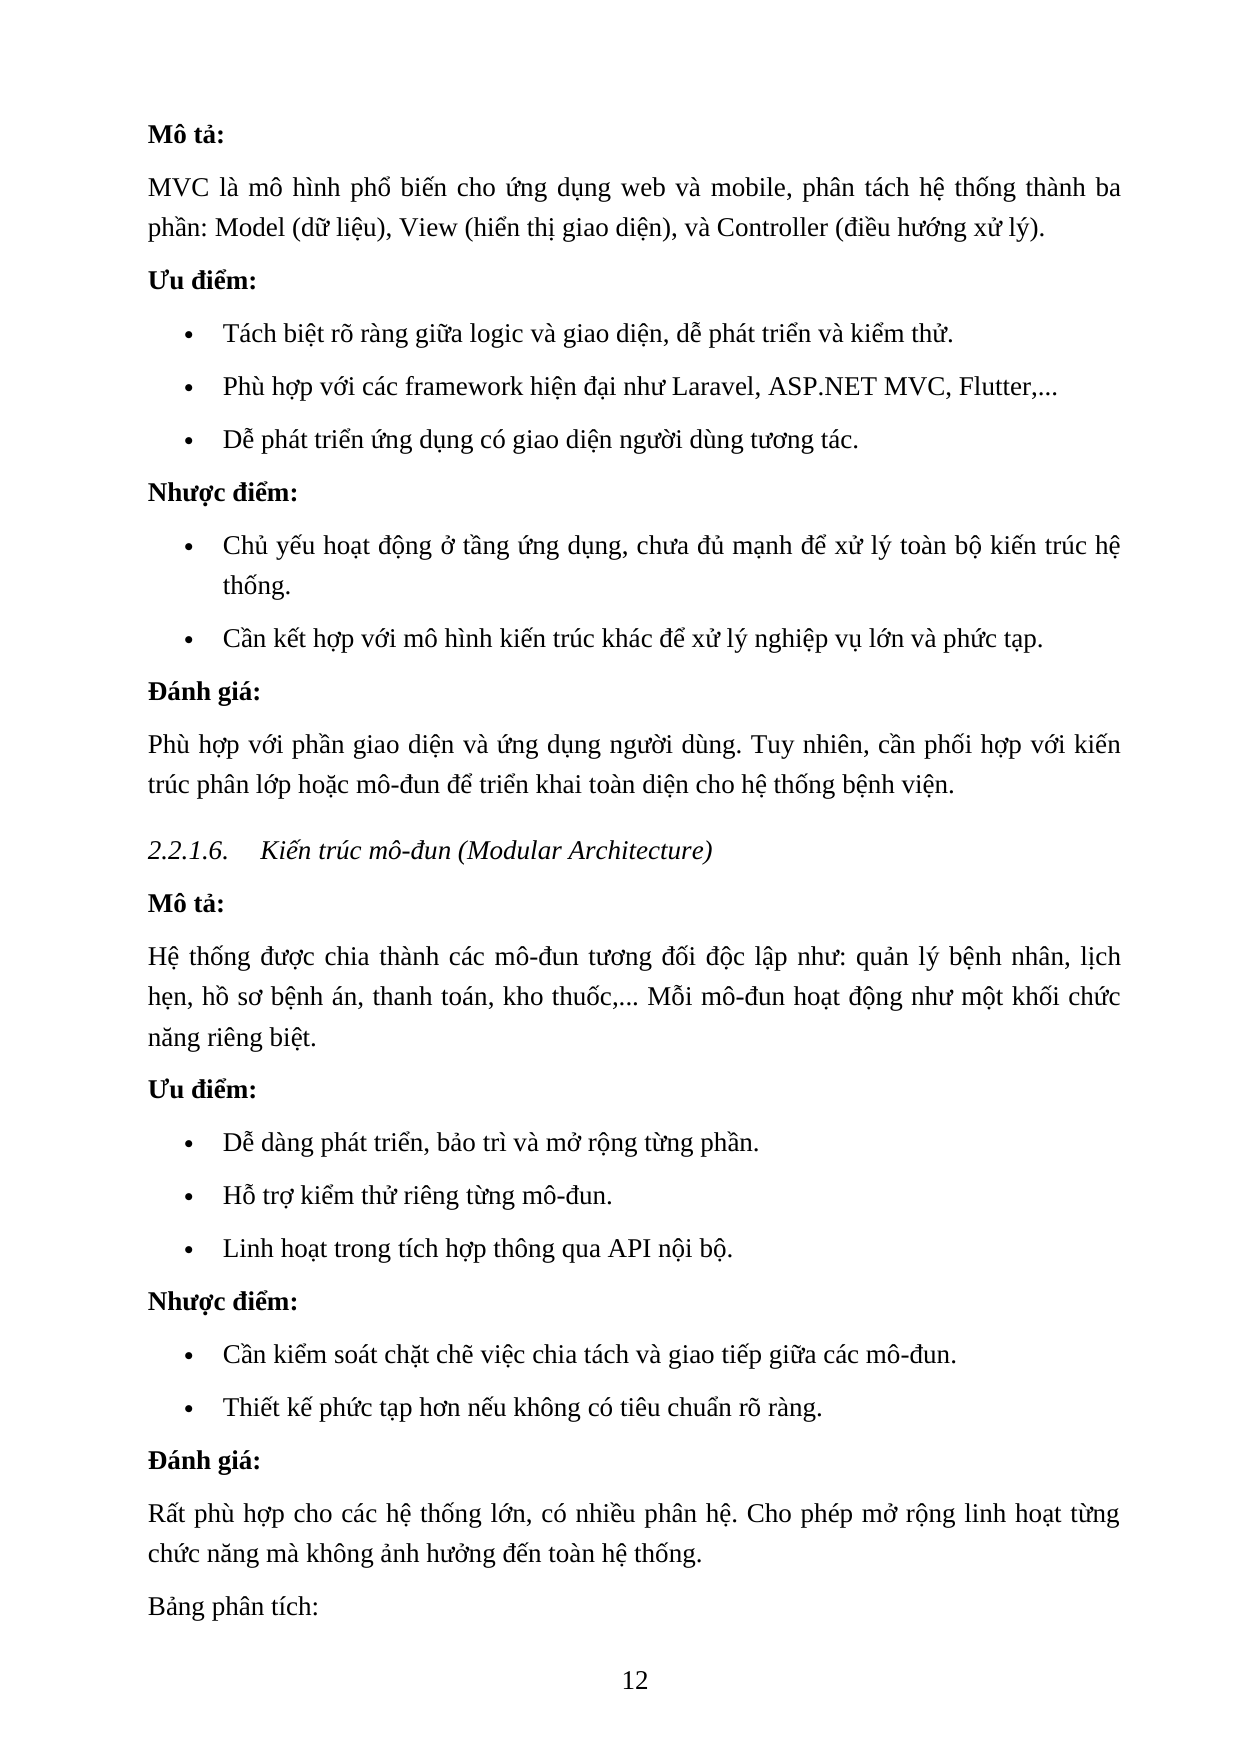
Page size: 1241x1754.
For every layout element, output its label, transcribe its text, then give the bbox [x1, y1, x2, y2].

list Phù hợp với các framework hiện đại như Laravel, ASP.NET MVC, Flutter,... [185, 370, 1122, 401]
list Hỗ trợ kiểm thử riêng từng mô-đun. [185, 1179, 1122, 1211]
text Mô tả: [148, 118, 1122, 149]
text Rất phù hợp cho các hệ thống lớn, có nhiều phân hệ. Cho phép mở rộng linh hoạt từng chức năng mà không ảnh hưởng đến toàn hệ thống. [148, 1497, 1122, 1568]
text Hệ thống được chia thành các mô-đun tương đối độc lập như: quản lý bệnh nhân, lịch hẹn, hồ sơ bệnh án, thanh toán, kho thuốc,... Mỗi mô-đun hoạt động như một khối chức năng riêng biệt. [148, 940, 1122, 1052]
list Tách biệt rõ ràng giữa logic và giao diện, dễ phát triển và kiểm thử. [185, 317, 1122, 348]
text Đánh giá: [148, 675, 1122, 706]
list Cần kiểm soát chặt chẽ việc chia tách và giao tiếp giữa các mô-đun. [185, 1338, 1122, 1369]
text Mô tả: [148, 887, 1122, 918]
list Cần kết hợp với mô hình kiến trúc khác để xử lý nghiệp vụ lớn và phức tạp. [185, 622, 1122, 653]
text Ưu điểm: [148, 264, 1122, 296]
list Dễ phát triển ứng dụng có giao diện người dùng tương tác. [185, 423, 1122, 454]
text Nhược điểm: [148, 476, 1122, 507]
list Dễ dàng phát triển, bảo trì và mở rộng từng phần. [185, 1126, 1122, 1158]
text Nhược điểm: [148, 1285, 1122, 1316]
text Đánh giá: [148, 1444, 1122, 1475]
text Ưu điểm: [148, 1073, 1122, 1105]
list Chủ yếu hoạt động ở tầng ứng dụng, chưa đủ mạnh để xử lý toàn bộ kiến trúc hệ thống. [185, 529, 1122, 601]
text MVC là mô hình phổ biến cho ứng dụng web và mobile, phân tách hệ thống thành ba phần: Model (dữ liệu), View (hiển thị giao diện), và Controller (điều hướng xử lý). [148, 171, 1122, 243]
text Bảng phân tích: [148, 1590, 1122, 1621]
list Thiết kế phức tạp hơn nếu không có tiêu chuẩn rõ ràng. [185, 1391, 1122, 1422]
text Phù hợp với phần giao diện và ứng dụng người dùng. Tuy nhiên, cần phối hợp với kiến trúc phân lớp hoặc mô-đun để triển khai toàn diện cho hệ thống bệnh viện. [148, 728, 1122, 800]
subtitle Kiến trúc mô-đun (Modular Architecture) [148, 834, 1122, 865]
list Linh hoạt trong tích hợp thông qua API nội bộ. [185, 1232, 1122, 1263]
